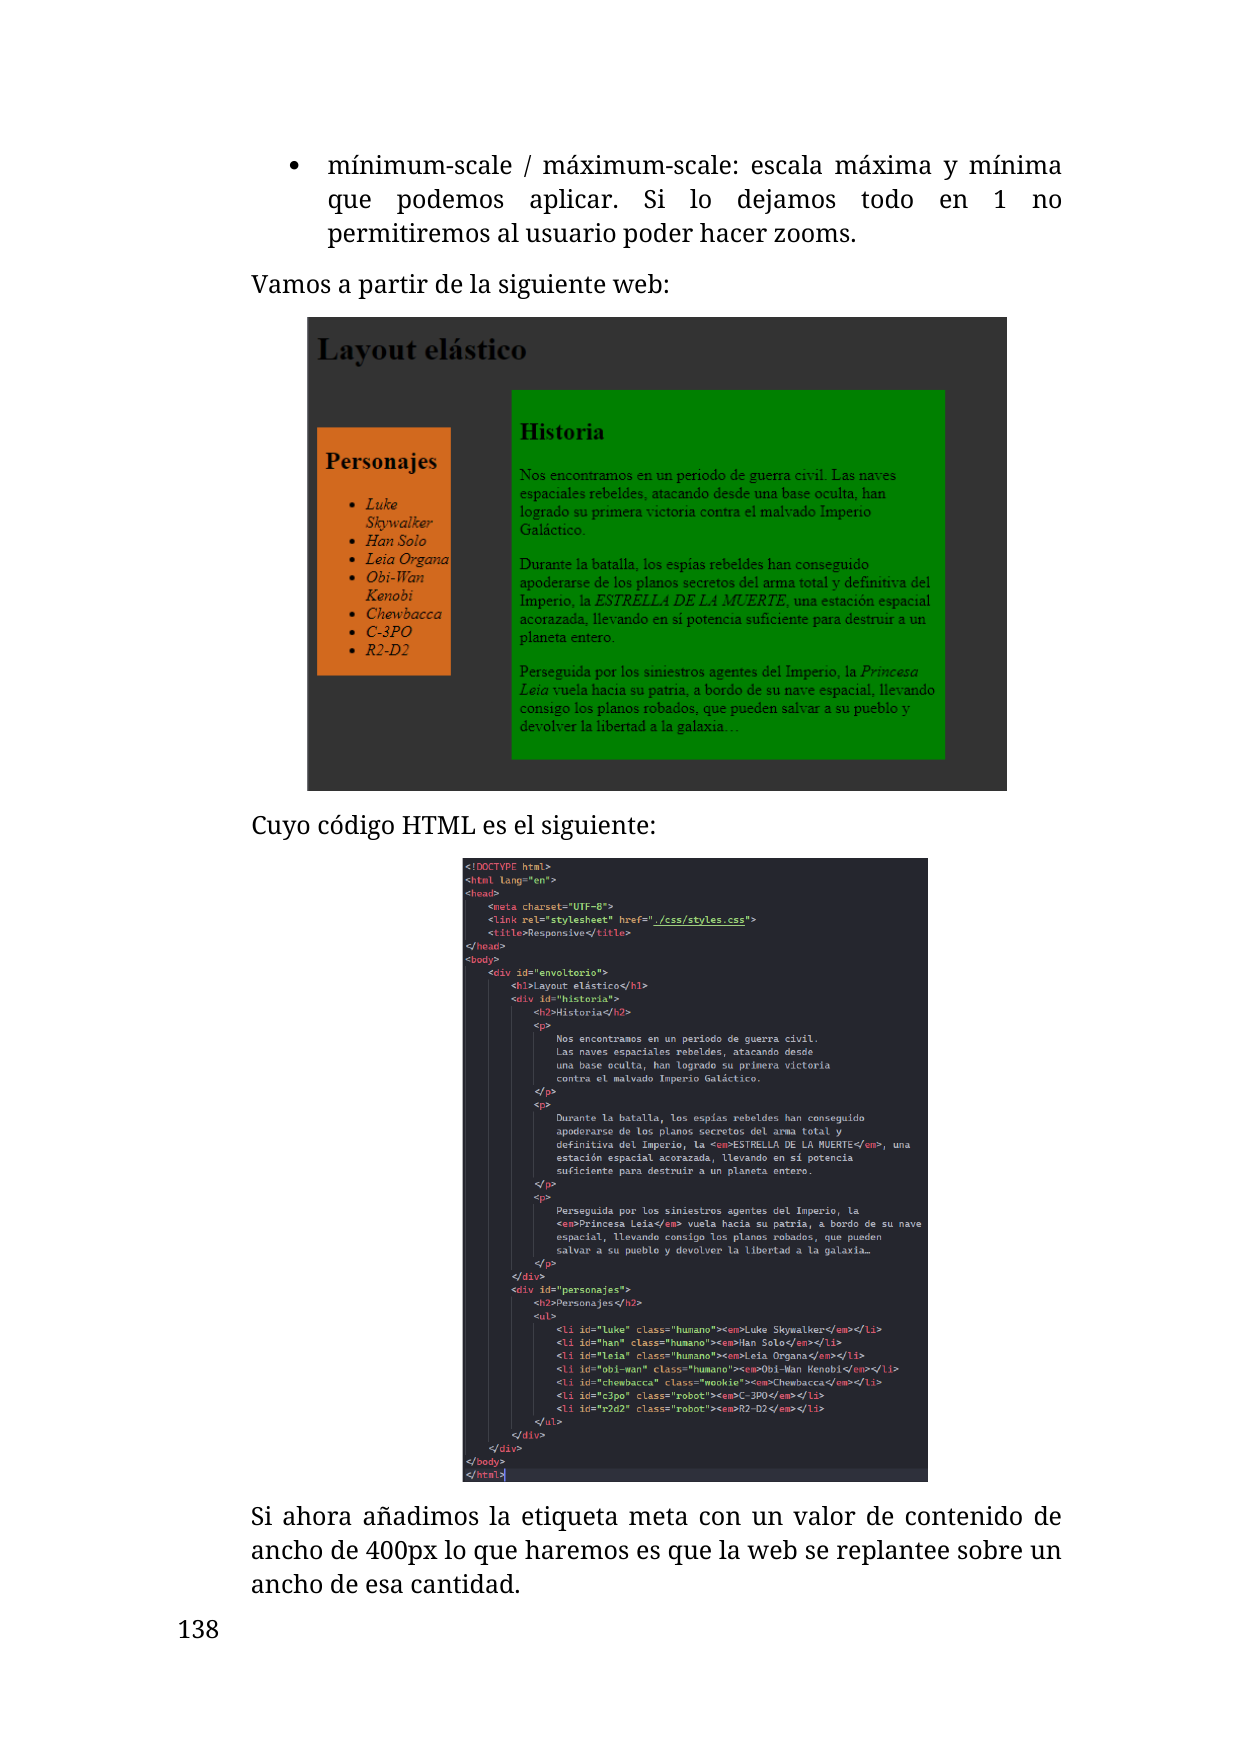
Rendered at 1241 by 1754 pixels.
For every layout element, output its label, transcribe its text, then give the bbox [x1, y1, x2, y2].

list mínimum-scale / máximum-scale: escala máxima y mínima que podemos aplicar. Si lo dejamos todo en 1 no permitiremos al usuario poder hacer zooms. [290, 148, 1063, 250]
text Cuyo código HTML es el siguiente: [251, 808, 1063, 842]
text Vamos a partir de la siguiente web: [251, 266, 1063, 301]
picture [462, 858, 928, 1482]
picture [307, 317, 1007, 791]
text Si ahora añadimos la etiqueta meta con un valor de contenido de ancho de 400px lo que haremos es que la web se replantee sobre un ancho de esa cantidad. [251, 1498, 1063, 1601]
